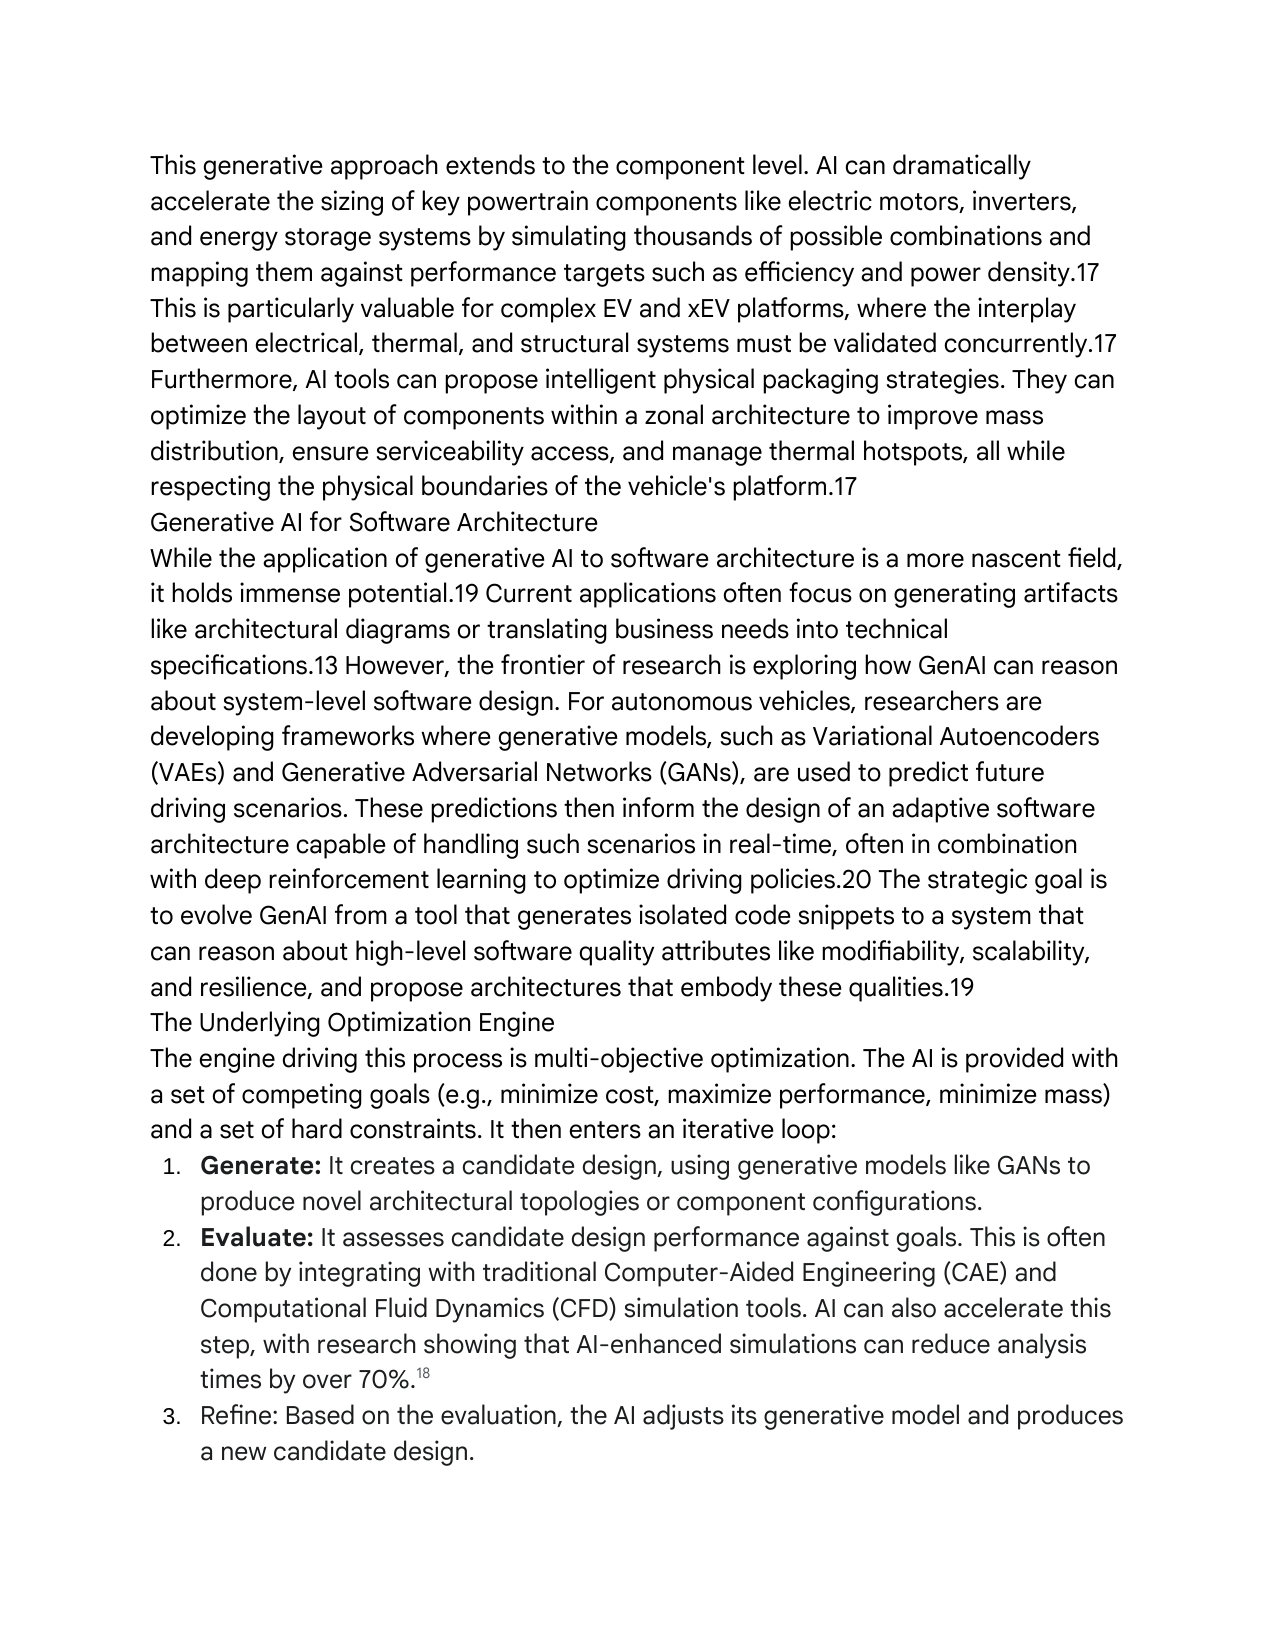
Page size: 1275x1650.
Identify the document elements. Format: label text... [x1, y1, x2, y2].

text This generative approach extends to the component level. AI can dramatically accelerate the sizing of key powertrain components like electric motors, inverters, and energy storage systems by simulating thousands of possible combinations and mapping them against performance targets such as efficiency and power density.17 This is particularly valuable for complex EV and xEV platforms, where the interplay between electrical, thermal, and structural systems must be validated concurrently.17 Furthermore, AI tools can propose intelligent physical packaging strategies. They can optimize the layout of components within a zonal architecture to improve mass distribution, ensure serviceability access, and manage thermal hotspots, all while respecting the physical boundaries of the vehicle's platform.17 [150, 150, 1125, 503]
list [162, 1401, 1125, 1468]
text The Underlying Optimization Engine [150, 1007, 1125, 1039]
list Evaluate: It assesses candidate design performance against goals. This is often done by integrating with traditional Computer-Aided Engineering (CAE) and Computational Fluid Dynamics (CFD) simulation tools. AI can also accelerate this step, with research showing that AI-enhanced simulations can reduce analysis times by over 70%.18 [162, 1222, 1125, 1396]
list Generate: It creates a candidate design, using generative models like GANs to produce novel architectural topologies or component configurations. [162, 1150, 1125, 1217]
text Generative AI for Software Architecture [150, 507, 1125, 539]
text While the application of generative AI to software architecture is a more nascent field, it holds immense potential.19 Current applications often focus on generating artifacts like architectural diagrams or translating business needs into technical specifications.13 However, the frontier of research is exploring how GenAI can reason about system-level software design. For autonomous vehicles, researchers are developing frameworks where generative models, such as Variational Autoencoders (VAEs) and Generative Adversarial Networks (GANs), are used to predict future driving scenarios. These predictions then inform the design of an adaptive software architecture capable of handling such scenarios in real-time, often in combination with deep reinforcement learning to optimize driving policies.20 The strategic goal is to evolve GenAI from a tool that generates isolated code snippets to a system that can reason about high-level software quality attributes like modifiability, scalability, and resilience, and propose architectures that embody these qualities.19 [150, 543, 1125, 1003]
text The engine driving this process is multi-objective optimization. The AI is provided with a set of competing goals (e.g., minimize cost, maximize performance, minimize mass) and a set of hard constraints. It then enters an iterative loop: [150, 1043, 1125, 1146]
